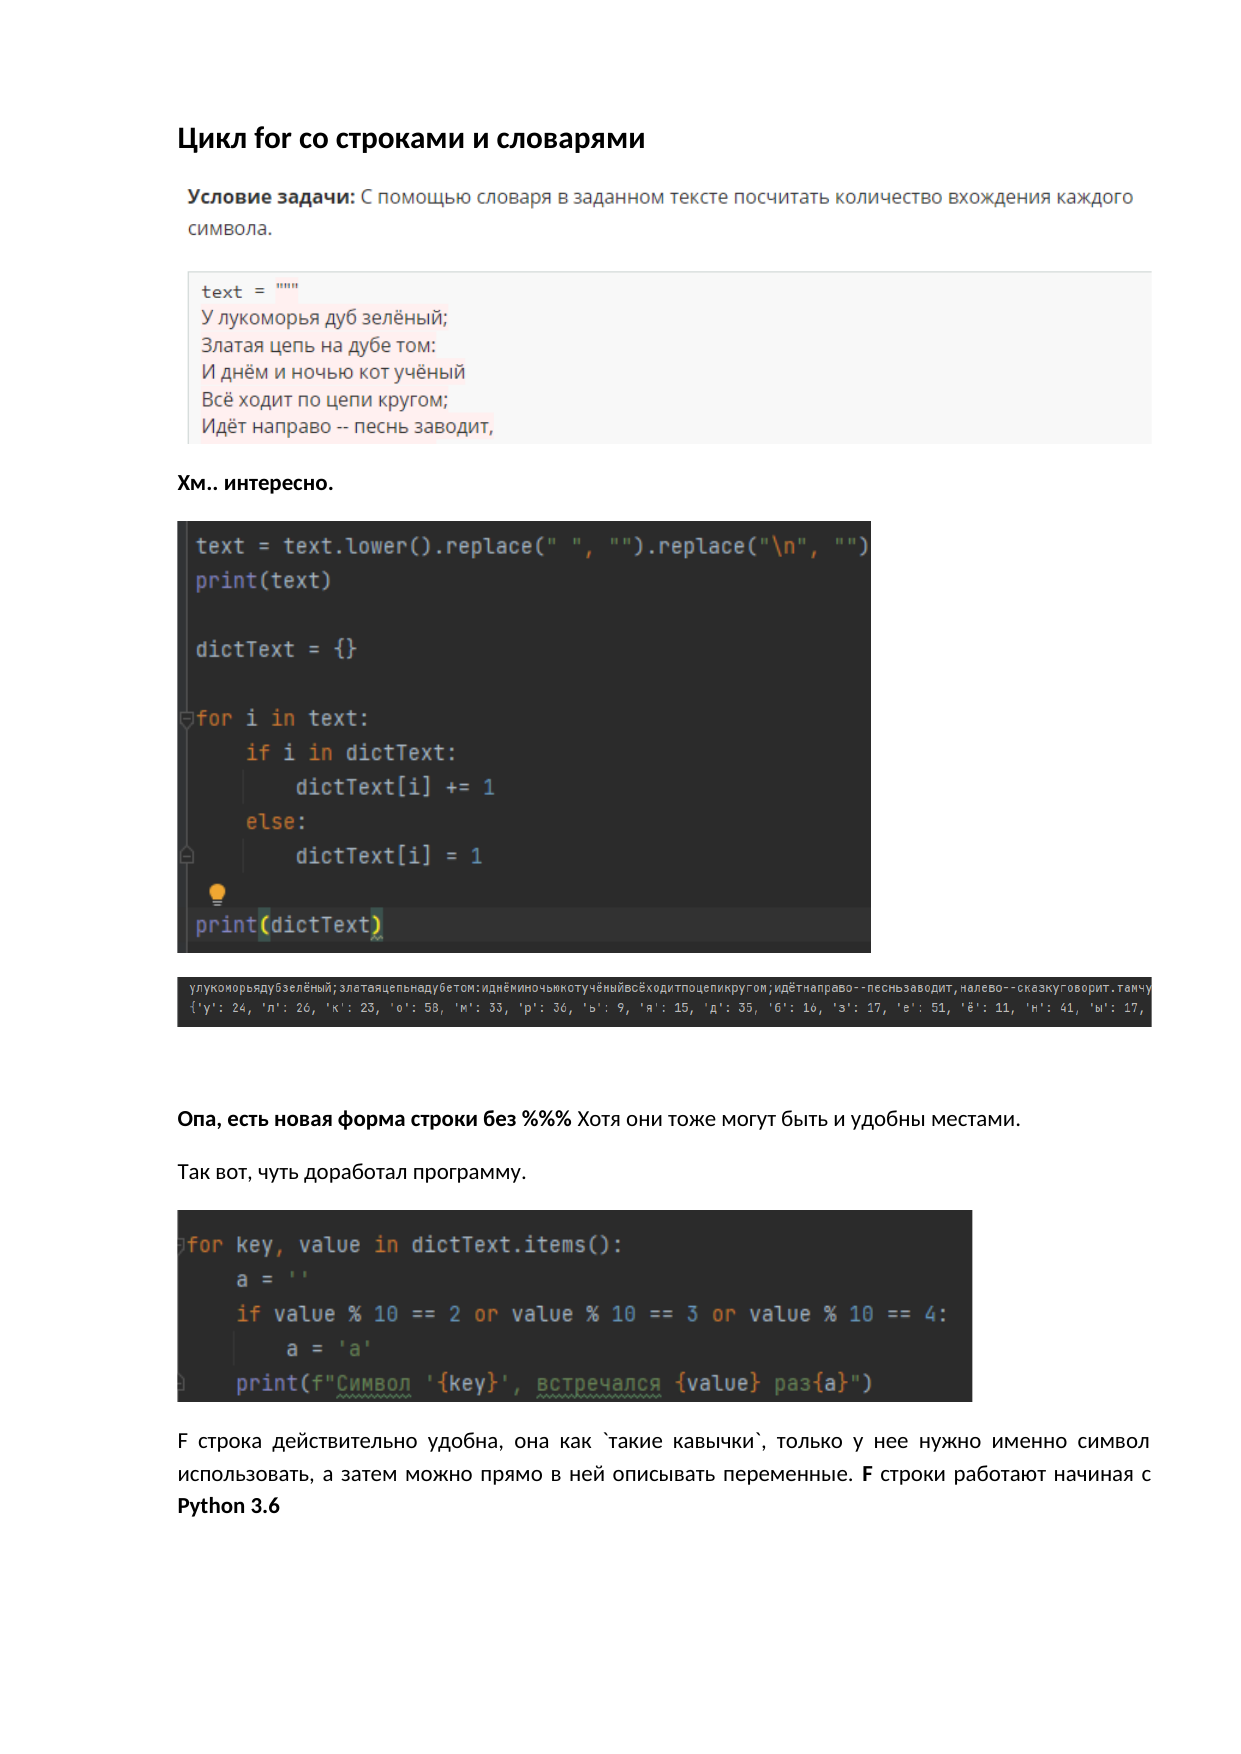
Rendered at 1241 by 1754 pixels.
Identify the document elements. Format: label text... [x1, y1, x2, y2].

text Цикл for со строками и словарями [177, 118, 1152, 156]
text Хм.. интересно. [177, 468, 1152, 496]
text Так вот, чуть доработал программу. [177, 1157, 1152, 1186]
picture [177, 521, 871, 953]
picture [177, 977, 1152, 1027]
text F строка действительно удобна, она как `такие кавычки`, только у нее нужно именно символ использовать, а затем можно прямо в ней описывать переменные. F строки работают начиная с Python 3.6 [177, 1427, 1152, 1519]
picture [177, 1210, 973, 1402]
picture [177, 182, 1152, 444]
text Опа, есть новая форма строки без %%% Хотя они тоже могут быть и удобны местами. [177, 1104, 1152, 1132]
